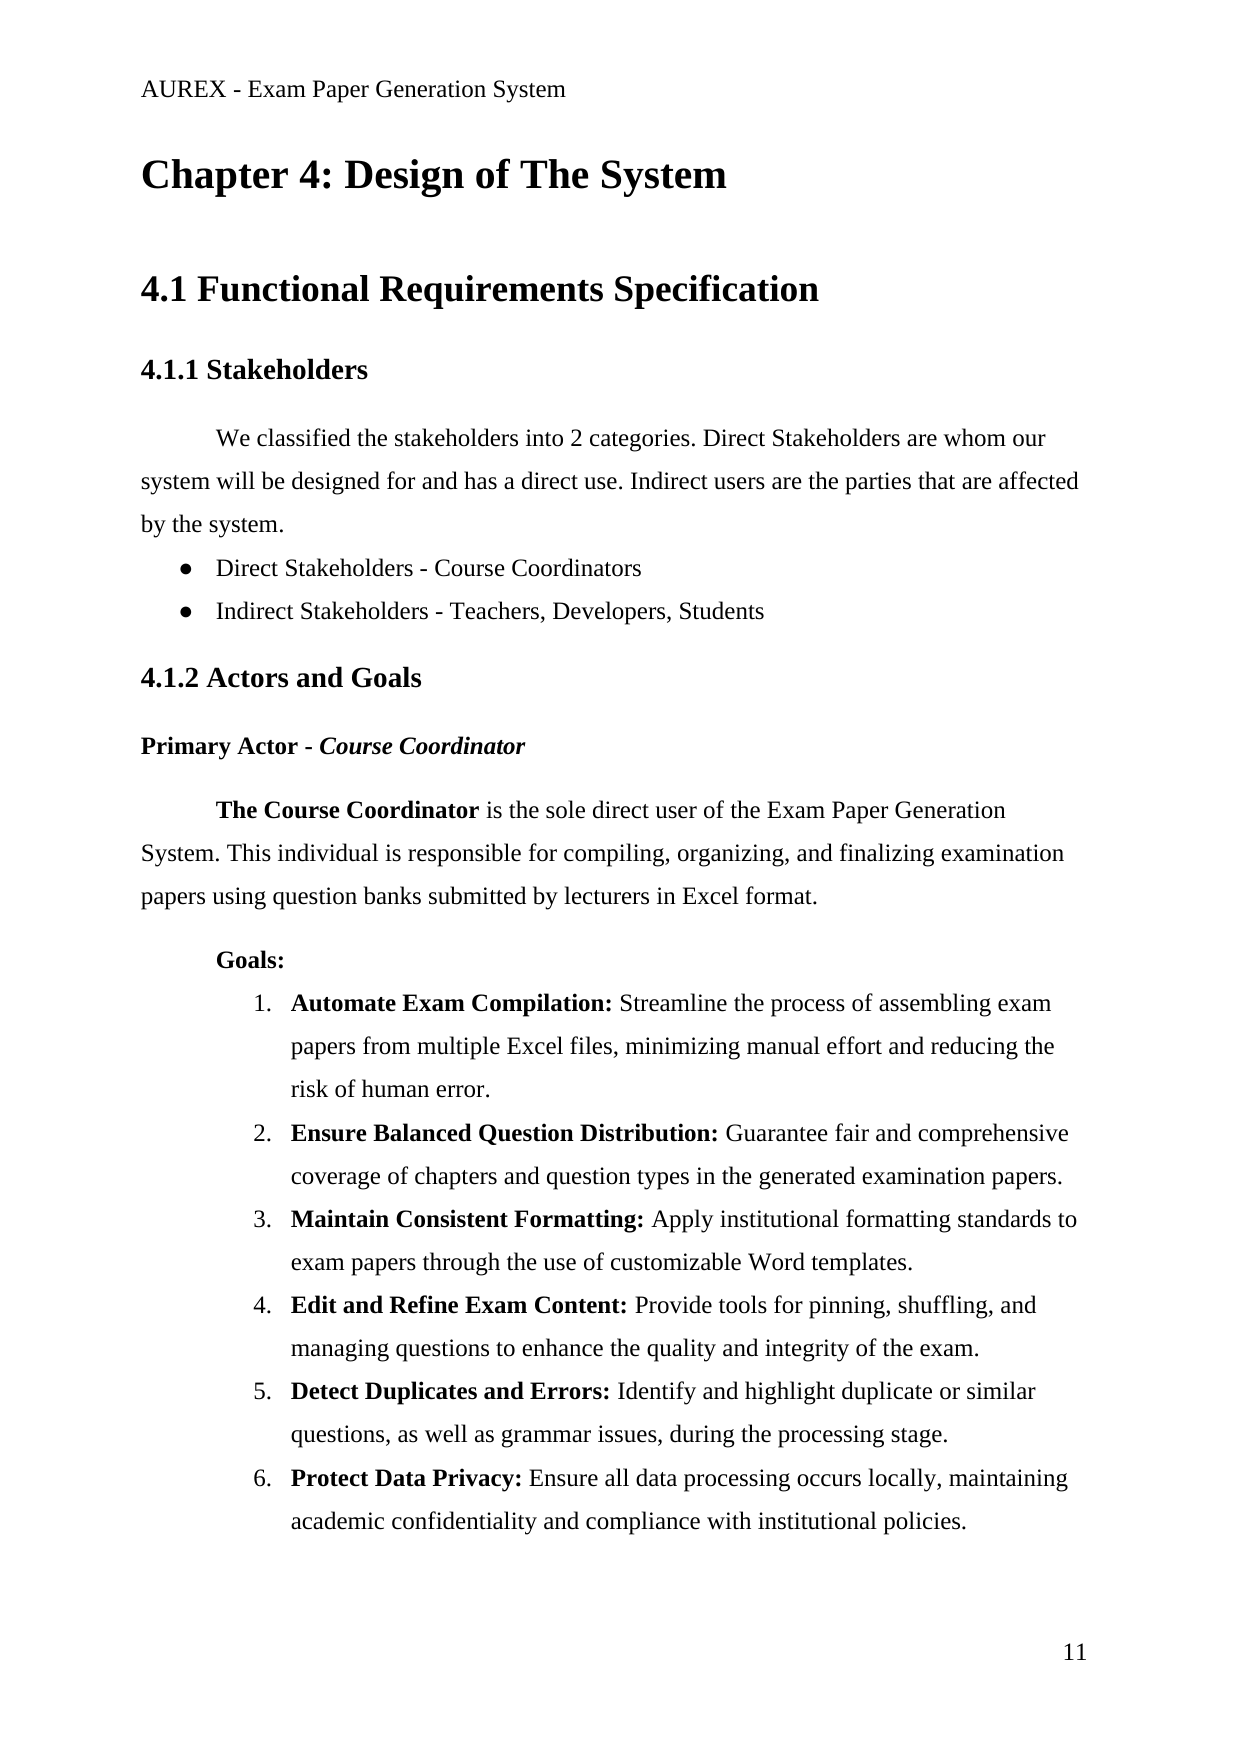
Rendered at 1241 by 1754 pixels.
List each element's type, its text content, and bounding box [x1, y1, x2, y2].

list Edit and Refine Exam Content: Provide tools for pinning, shuffling, and managing questions to enhance the quality and integrity of the exam. [253, 1290, 1087, 1362]
text We classified the stakeholders into 2 categories. Direct Stakeholders are whom our system will be designed for and has a direct use. Indirect users are the parties that are affected by the system. [141, 423, 1087, 538]
list Direct Stakeholders - Course Coordinators [178, 553, 1087, 581]
list Automate Exam Compilation: Streamline the process of assembling exam papers from multiple Excel files, minimizing manual effort and reducing the risk of human error. [253, 988, 1087, 1103]
subtitle Chapter 4: Design of The System [141, 150, 1087, 198]
list Maintain Consistent Formatting: Apply institutional formatting standards to exam papers through the use of customizable Word templates. [253, 1204, 1087, 1276]
text The Course Coordinator is the sole direct user of the Exam Paper Generation System. This individual is responsible for compiling, organizing, and finalizing examination papers using question banks submitted by lecturers in Excel format. [141, 795, 1087, 910]
subtitle 4.1.1 Stakeholders [141, 352, 1087, 386]
subtitle 4.1 Functional Requirements Specification [141, 267, 1087, 310]
list Ensure Balanced Question Distribution: Guarantee fair and comprehensive coverage of chapters and question types in the generated examination papers. [253, 1118, 1087, 1189]
text Primary Actor - Course Coordinator [141, 731, 1087, 760]
list Indirect Stakeholders - Teachers, Developers, Students [178, 596, 1087, 624]
subtitle 4.1.2 Actors and Goals [141, 660, 1087, 693]
list Detect Duplicates and Errors: Identify and highlight duplicate or similar questions, as well as grammar issues, during the processing stage. [253, 1376, 1087, 1448]
list Protect Data Privacy: Ensure all data processing occurs locally, maintaining academic confidentiality and compliance with institutional policies. [253, 1463, 1087, 1534]
text Goals: [141, 945, 1087, 974]
